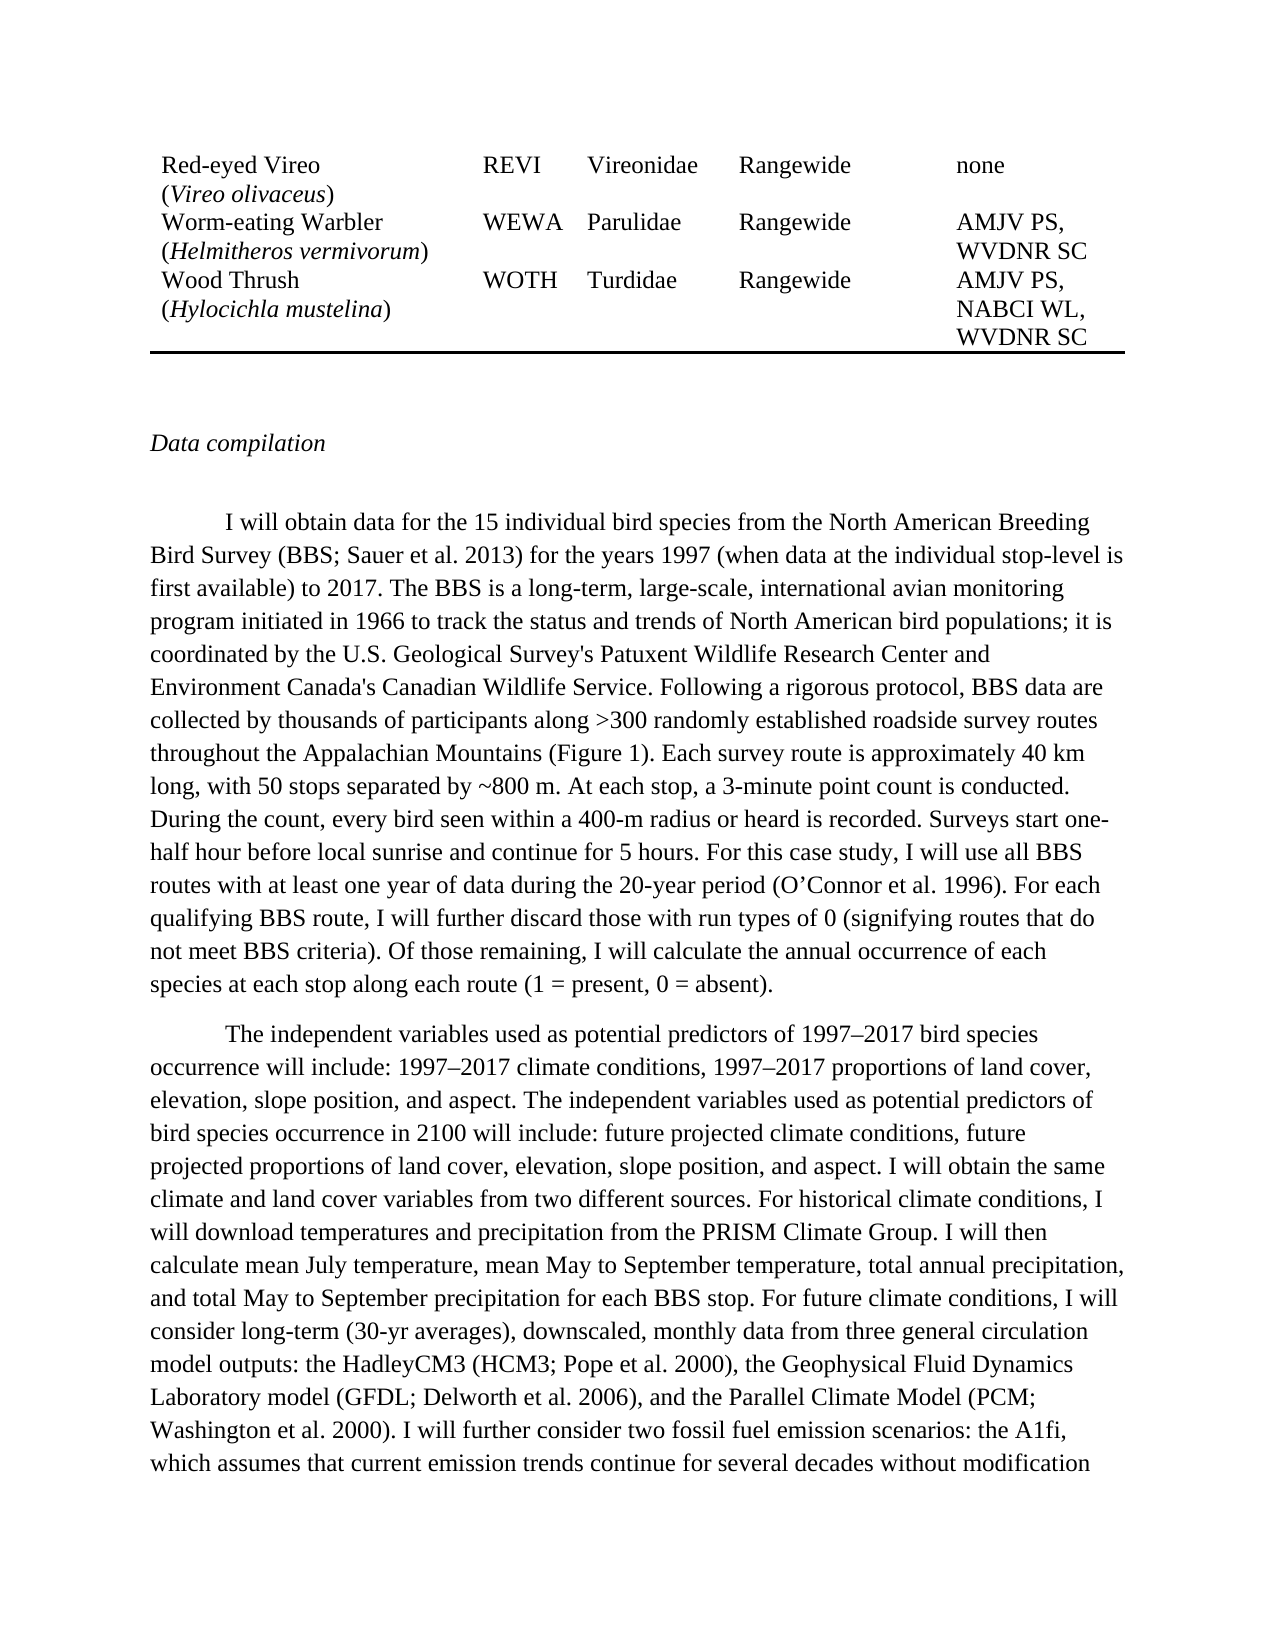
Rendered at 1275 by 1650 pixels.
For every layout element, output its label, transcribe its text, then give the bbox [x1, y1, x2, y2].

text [150, 1019, 1125, 1477]
table_cell Rangewide [728, 265, 945, 351]
table_cell Parulidae [576, 208, 727, 265]
table_cell WOTH [471, 265, 576, 351]
table_cell Rangewide [728, 150, 945, 207]
text I will obtain data for the 15 individual bird species from the North American Breeding Bird Survey (BBS; Sauer et al. 2013) for the years 1997 (when data at the individual stop-level is first available) to 2017. The BBS is a long-term, large-scale, international avian monitoring program initiated in 1966 to track the status and trends of North American bird populations; it is coordinated by the U.S. Geological Survey's Patuxent Wildlife Research Center and Environment Canada's Canadian Wildlife Service. Following a rigorous protocol, BBS data are collected by thousands of participants along >300 randomly established roadside survey routes throughout the Appalachian Mountains (Figure 1). Each survey route is approximately 40 km long, with 50 stops separated by ~800 m. At each stop, a 3-minute point count is conducted. During the count, every bird seen within a 400-m radius or heard is recorded. Surveys start one-half hour before local sunrise and continue for 5 hours. For this case study, I will use all BBS routes with at least one year of data during the 20-year period (O’Connor et al. 1996). For each qualifying BBS route, I will further discard those with run types of 0 (signifying routes that do not meet BBS criteria). Of those remaining, I will calculate the annual occurrence of each species at each stop along each route (1 = present, 0 = absent). [150, 507, 1125, 998]
table_cell Turdidae [576, 265, 727, 351]
table_cell WEWA [471, 208, 576, 265]
table_cell Red-eyed Vireo (Vireo olivaceus) [150, 150, 471, 207]
table_cell Worm-eating Warbler (Helmitheros vermivorum) [150, 208, 471, 265]
table_cell REVI [471, 150, 576, 207]
text Data compilation [150, 428, 1125, 457]
table_cell none [945, 150, 1125, 207]
table_cell AMJV PS, WVDNR SC [945, 208, 1125, 265]
table_cell AMJV PS, NABCI WL, WVDNR SC [945, 265, 1125, 351]
table_cell Vireonidae [576, 150, 727, 207]
table_cell Wood Thrush (Hylocichla mustelina) [150, 265, 471, 351]
table_cell Rangewide [728, 208, 945, 265]
